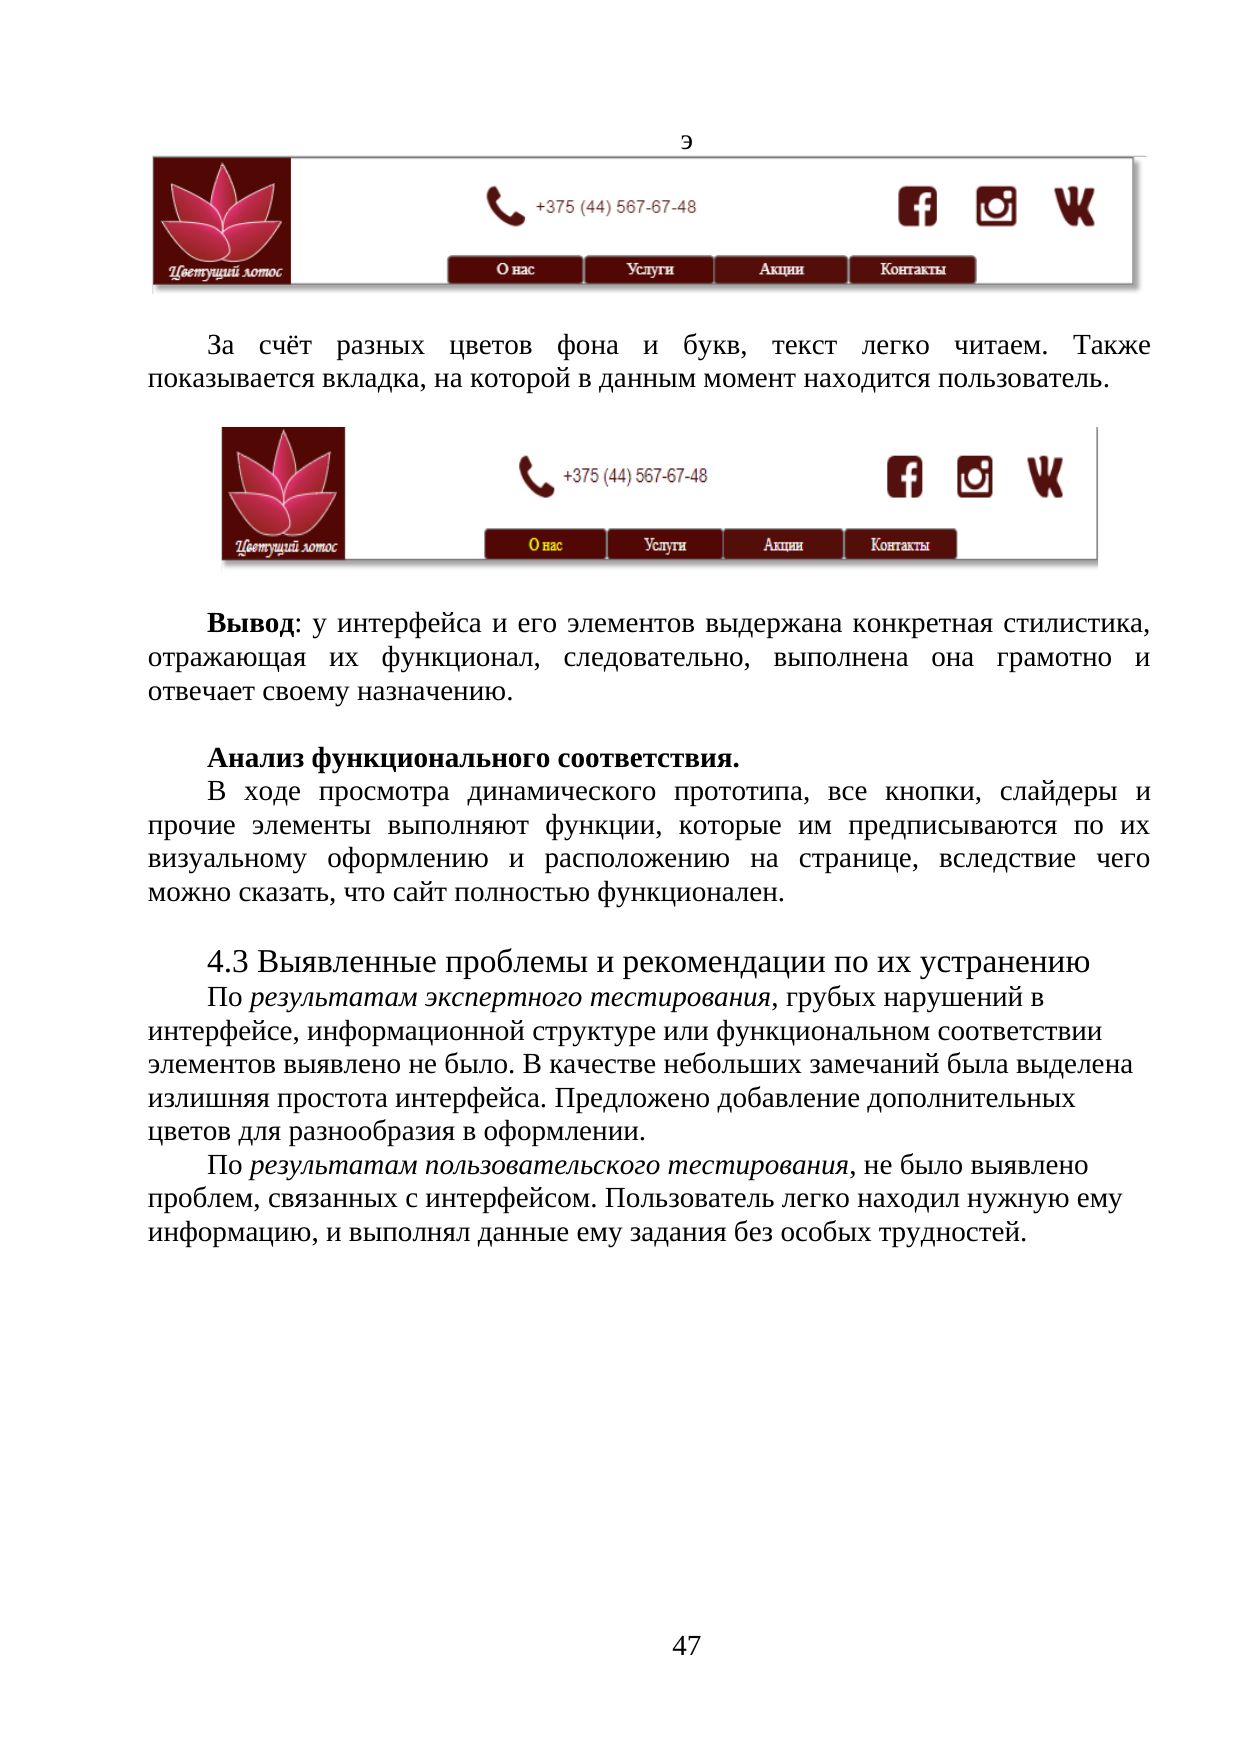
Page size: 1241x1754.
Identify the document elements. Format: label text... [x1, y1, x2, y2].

text 4.3 Выявленные проблемы и рекомендации по их устранению [148, 941, 1152, 979]
text По результатам пользовательского тестирования, не было выявлено проблем, связанных с интерфейсом. Пользователь легко находил нужную ему информацию, и выполнял данные ему задания без особых трудностей. [148, 1147, 1152, 1248]
picture [152, 155, 1147, 294]
text По результатам экспертного тестирования, грубых нарушений в интерфейсе, информационной структуре или функциональном соответствии элементов выявлено не было. В качестве небольших замечаний была выделена излишняя простота интерфейса. Предложено добавление дополнительных цветов для разнообразия в оформлении. [148, 979, 1152, 1147]
text За счёт разных цветов фона и букв, текст легко читаем. Также показывается вкладка, на которой в данным момент находится пользователь. [148, 327, 1152, 394]
text Анализ функционального соответствия. [148, 740, 1152, 773]
text Вывод: у интерфейса и его элементов выдержана конкретная стилистика, отражающая их функционал, следовательно, выполнена она грамотно и отвечает своему назначению. [148, 606, 1152, 706]
text В ходе просмотра динамического прототипа, все кнопки, слайдеры и прочие элементы выполняют функции, которые им предписываются по их визуальному оформлению и расположению на странице, вследствие чего можно сказать, что сайт полностью функционален. [148, 773, 1152, 907]
picture [221, 427, 1099, 573]
